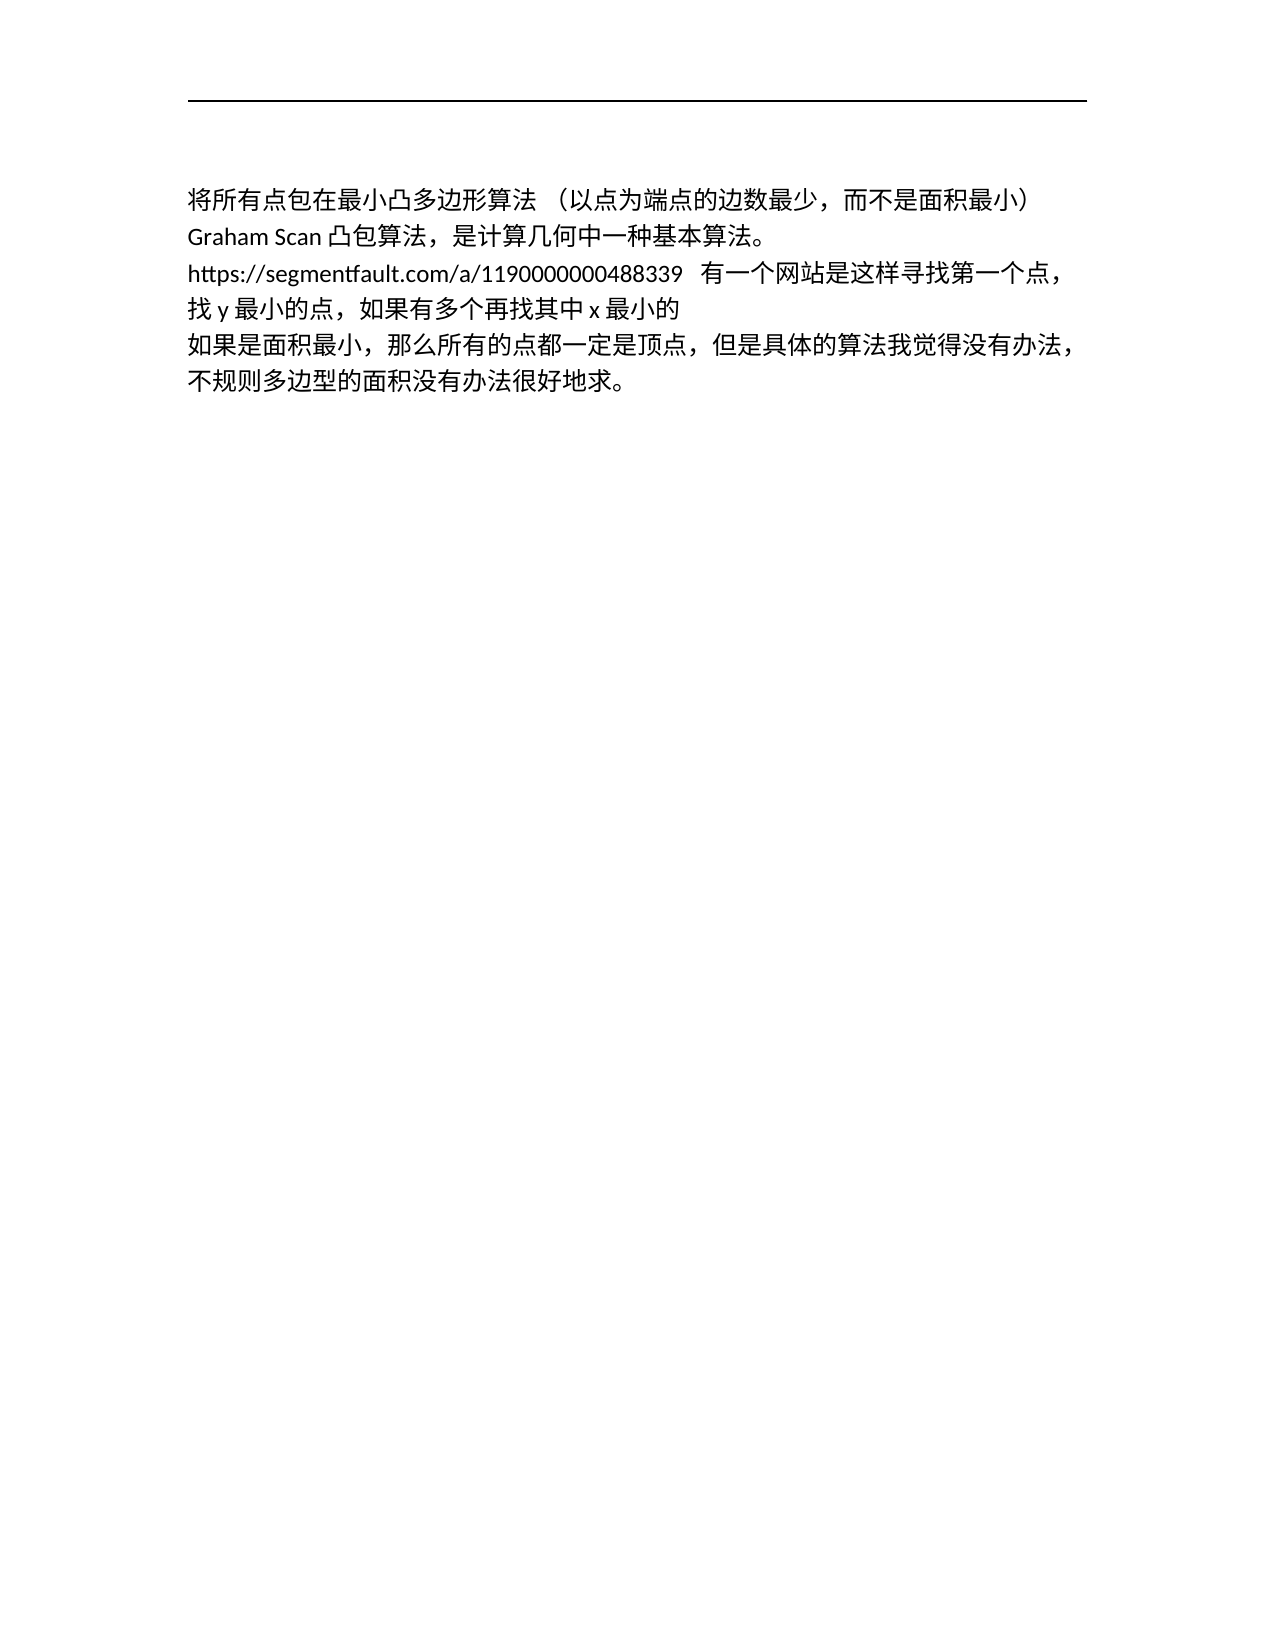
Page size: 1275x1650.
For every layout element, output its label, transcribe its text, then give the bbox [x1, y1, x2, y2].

text 将所有点包在最小凸多边形算法 （以点为端点的边数最少，而不是面积最小） [187, 181, 1087, 217]
text Graham Scan凸包算法，是计算几何中一种基本算法。https://segmentfault.com/a/1190000000488339 有一个网站是这样寻找第一个点，找y最小的点，如果有多个再找其中x最小的 [187, 217, 1087, 326]
text 如果是面积最小，那么所有的点都一定是顶点，但是具体的算法我觉得没有办法，不规则多边型的面积没有办法很好地求。 [187, 326, 1087, 398]
